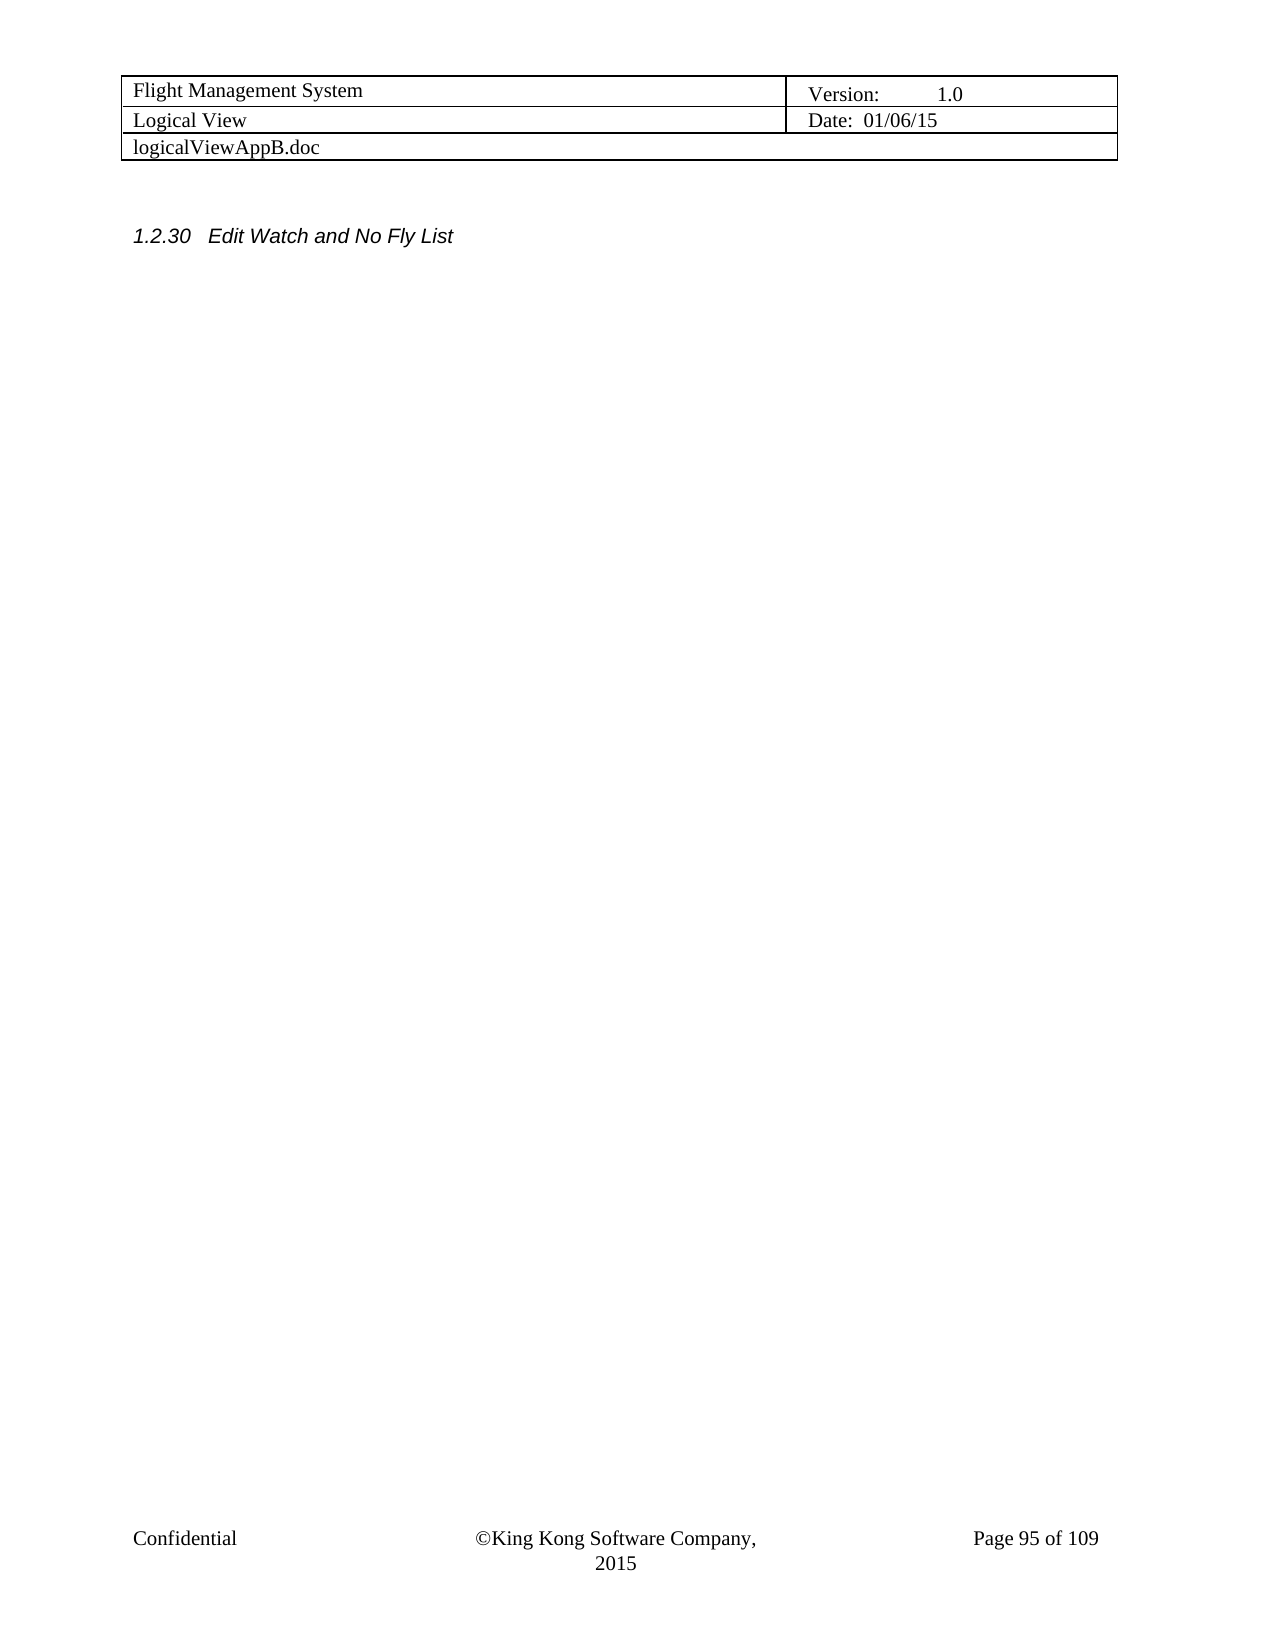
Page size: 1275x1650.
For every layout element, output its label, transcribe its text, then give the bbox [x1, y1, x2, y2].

subtitle Edit Watch and No Fly List [133, 223, 1125, 248]
